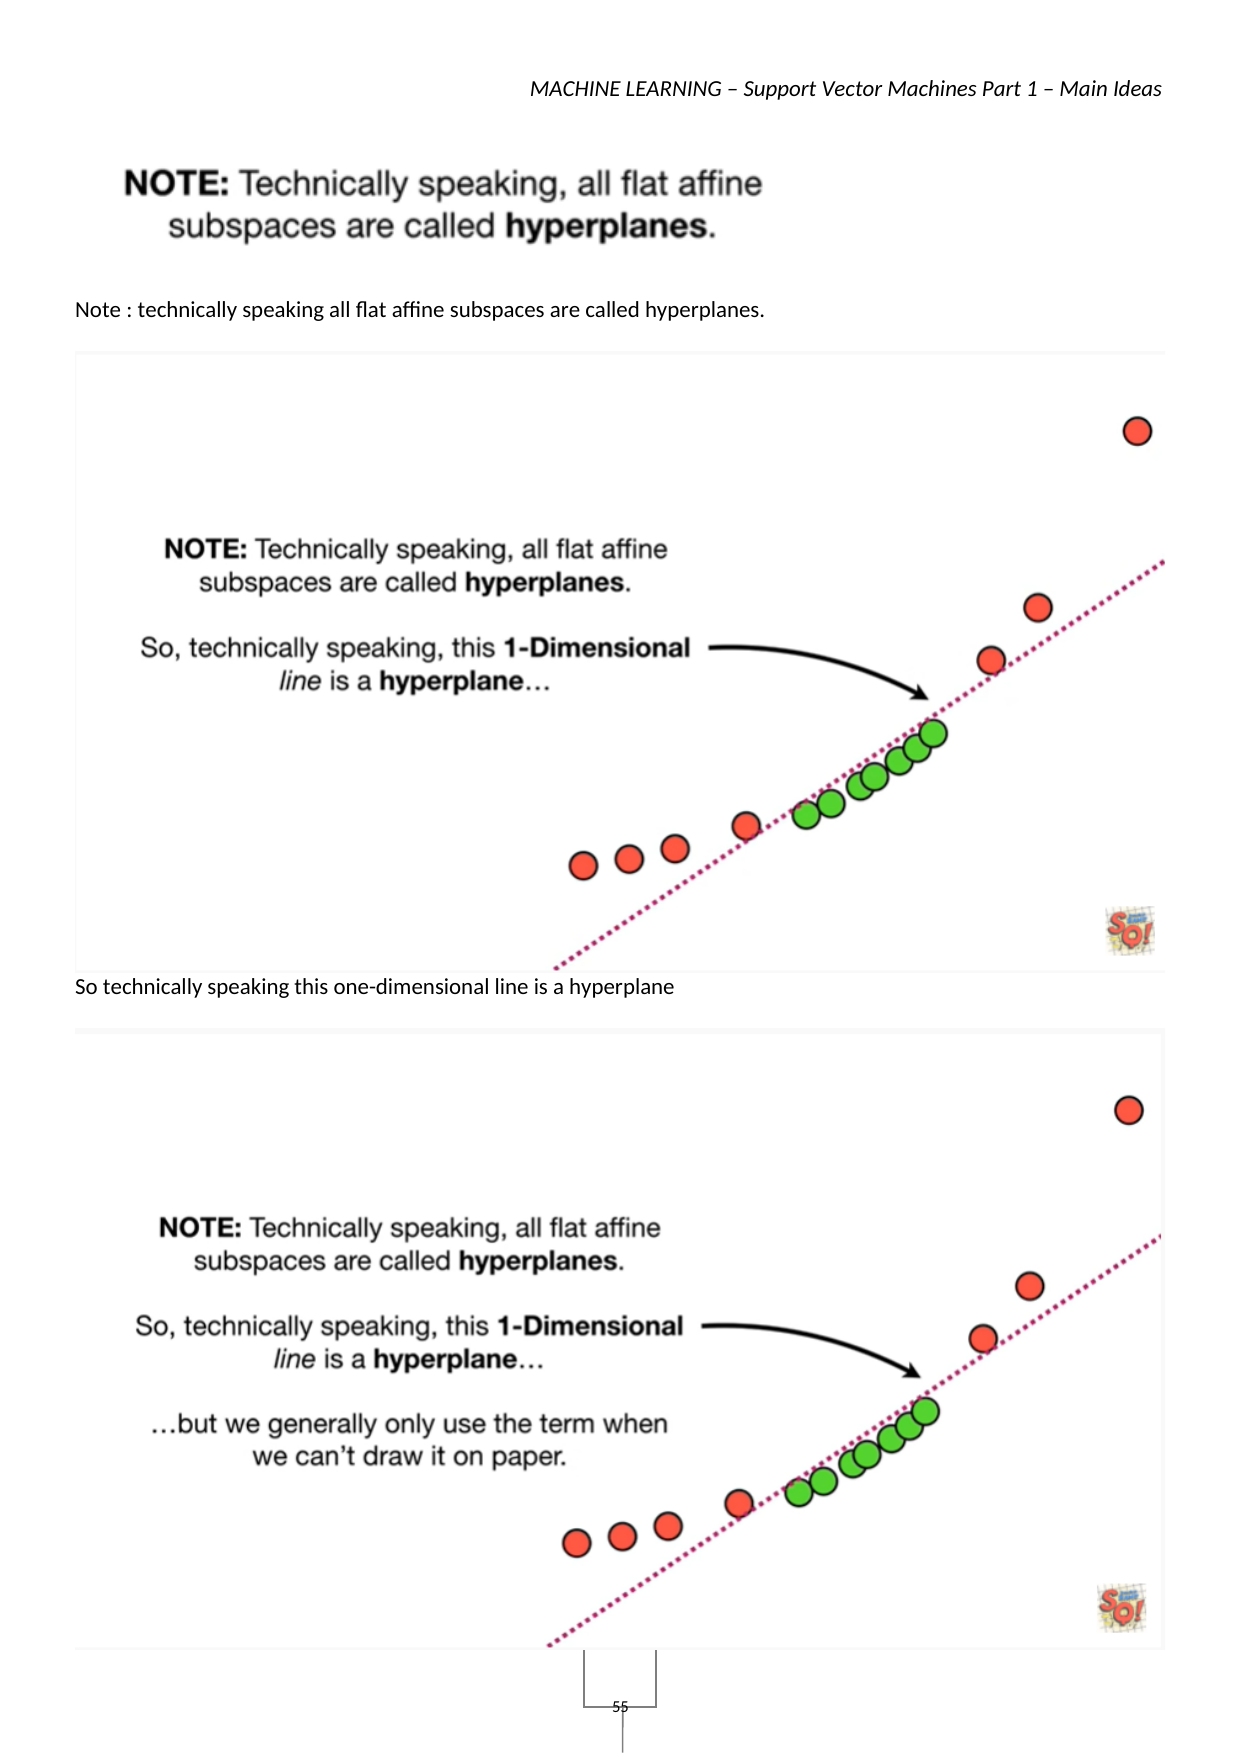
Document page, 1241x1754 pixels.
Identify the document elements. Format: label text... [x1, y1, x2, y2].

text Note : technically speaking all flat affine subspaces are called hyperplanes. [75, 296, 1165, 323]
text So technically speaking this one-dimensional line is a hyperplane [75, 973, 1165, 1001]
picture [75, 1028, 1166, 1650]
picture [75, 351, 1166, 973]
picture [75, 101, 938, 296]
